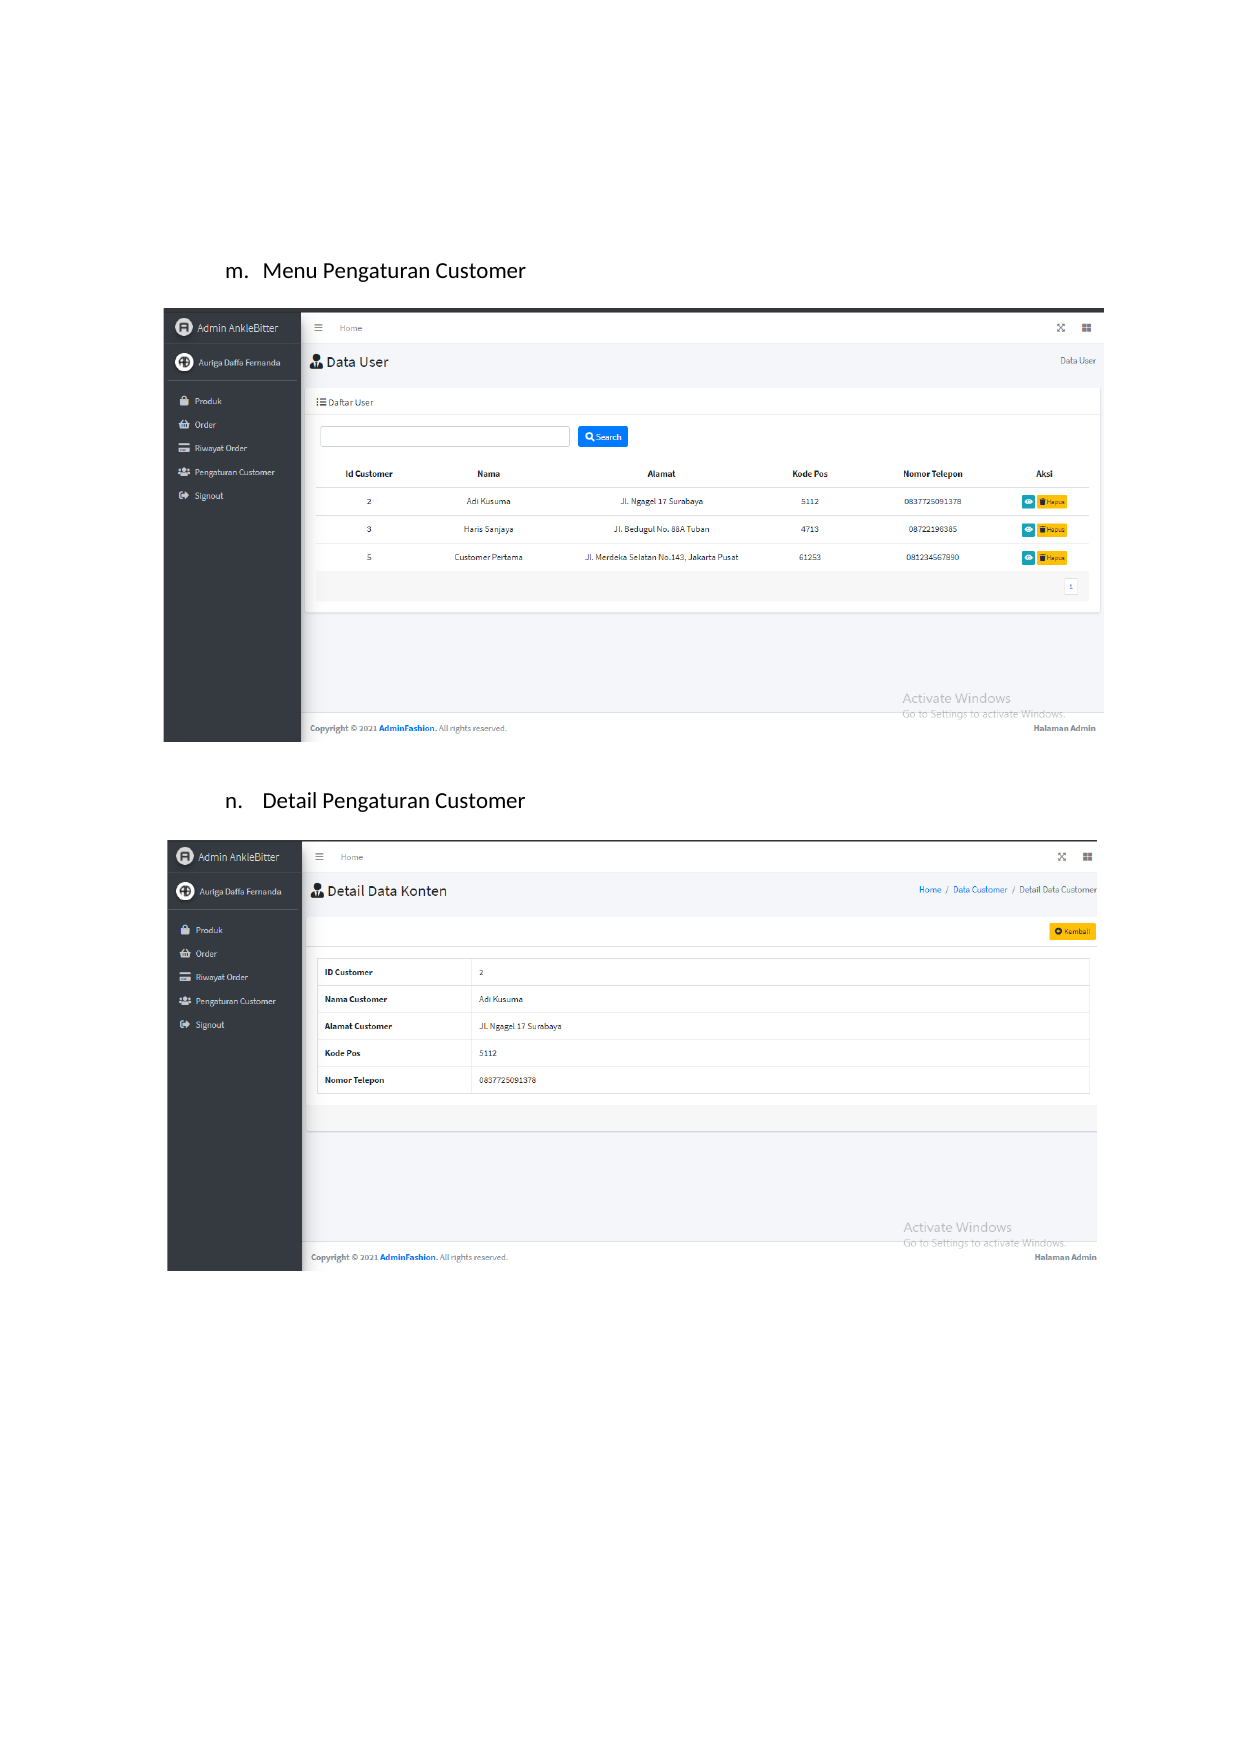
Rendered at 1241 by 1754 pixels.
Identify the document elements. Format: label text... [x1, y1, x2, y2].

picture [167, 840, 1097, 1271]
picture [163, 308, 1104, 742]
list Detail Pengaturan Customer [225, 786, 1090, 814]
list Menu Pengaturan Customer [225, 256, 1090, 284]
